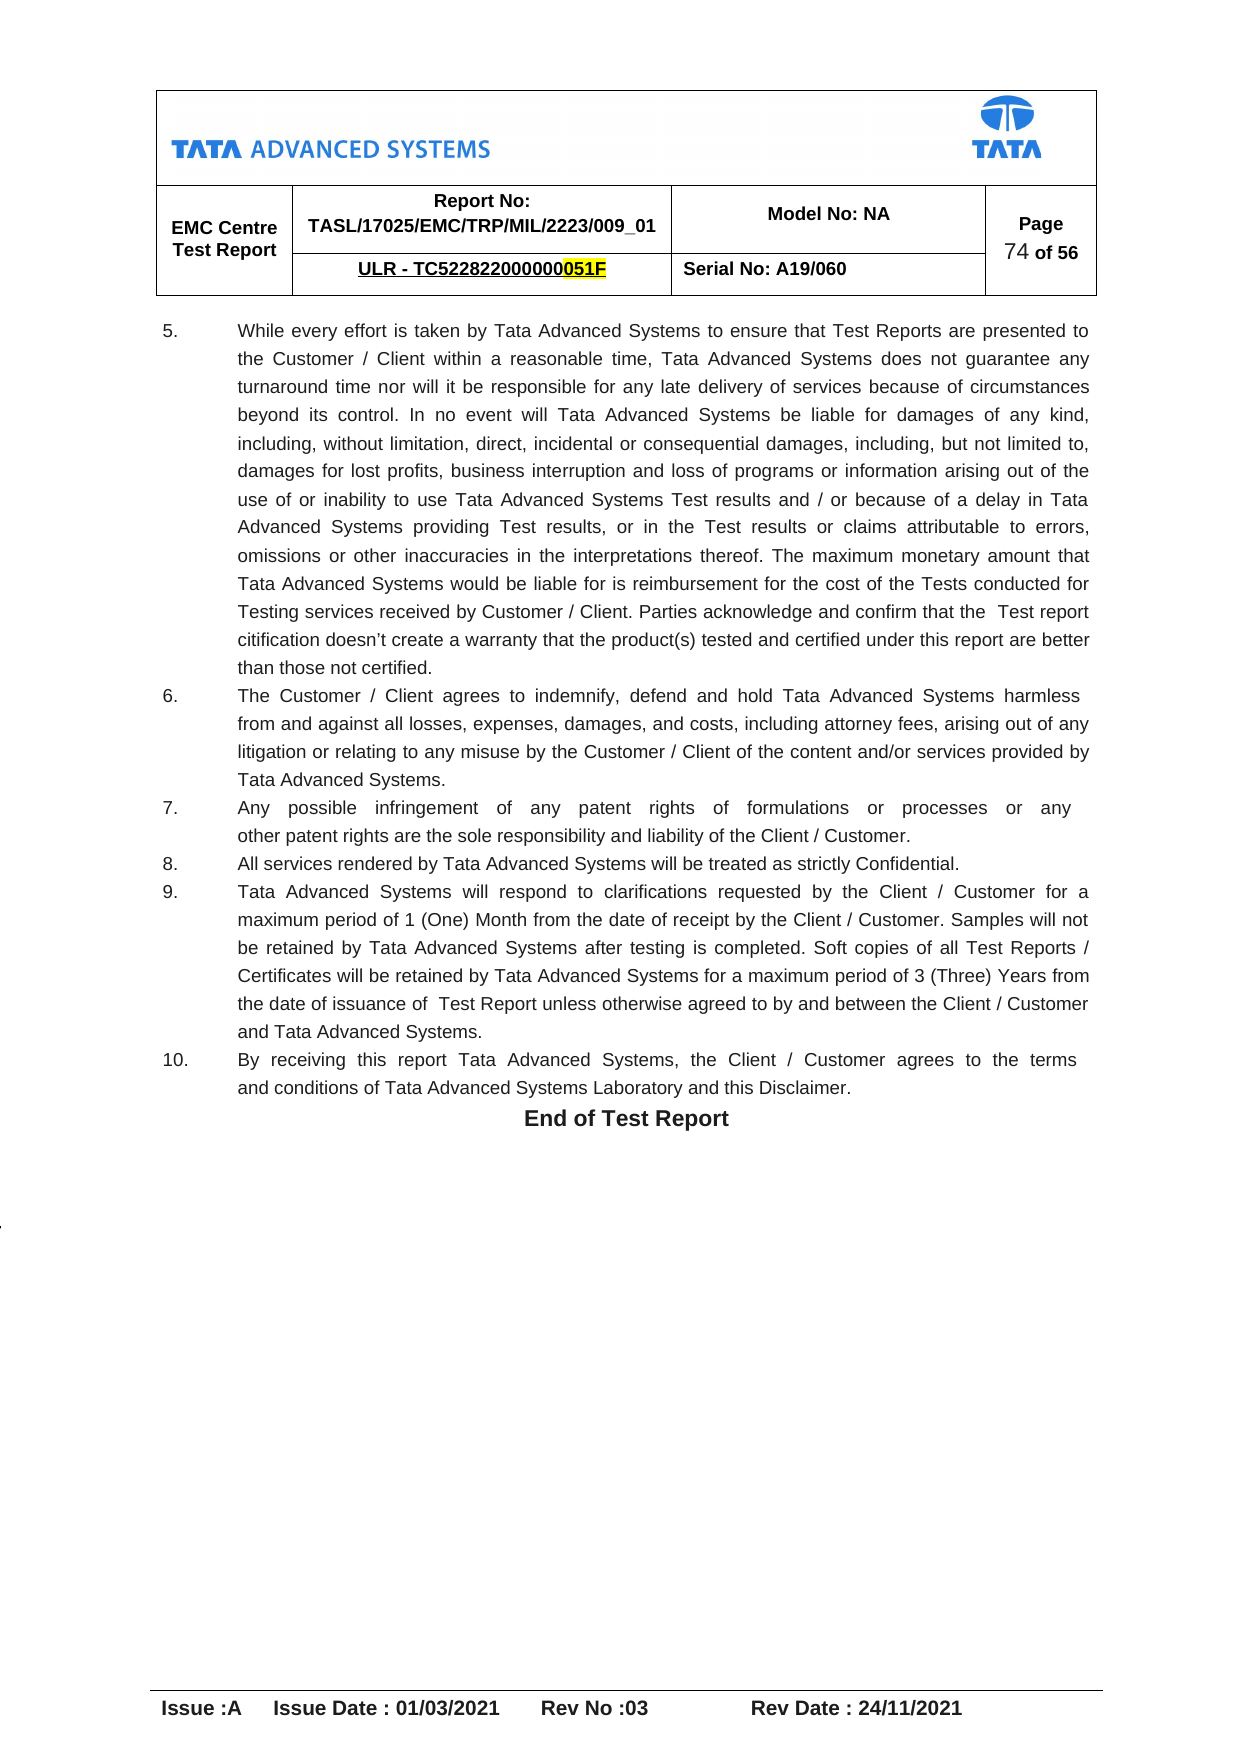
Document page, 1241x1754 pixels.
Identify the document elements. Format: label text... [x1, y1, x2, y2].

list Tata Advanced Systems will respond to clarifications requested by the Client / Customer for a maximum period of 1 (One) Month from the date of receipt by the Client / Customer. Samples will not be retained by Tata Advanced Systems after testing is completed. Soft copies of all Test Reports / Certificates will be retained by Tata Advanced Systems for a maximum period of 3 (Three) Years from the date of issuance of Test Report unless otherwise agreed to by and between the Client / Customer and Tata Advanced Systems. [162, 881, 1090, 1042]
list All services rendered by Tata Advanced Systems will be treated as strictly Confidential. [162, 853, 1090, 874]
list By receiving this report Tata Advanced Systems, the Client / Customer agrees to the terms and conditions of Tata Advanced Systems Laboratory and this Disclaimer. [162, 1049, 1090, 1098]
picture [171, 95, 1042, 177]
list While every effort is taken by Tata Advanced Systems to ensure that Test Reports are presented to the Customer / Client within a reasonable time, Tata Advanced Systems does not guarantee any turnaround time nor will it be responsible for any late delivery of services because of circumstances beyond its control. In no event will Tata Advanced Systems be liable for damages of any kind, including, without limitation, direct, incidental or consequential damages, including, but not limited to, damages for lost profits, business interruption and loss of programs or information arising out of the use of or inability to use Tata Advanced Systems Test results and / or because of a delay in Tata Advanced Systems providing Test results, or in the Test results or claims attributable to errors, omissions or other inaccuracies in the interpretations thereof. The maximum monetary amount that Tata Advanced Systems would be liable for is reimbursement for the cost of the Tests conducted for Testing services received by Customer / Client. Parties acknowledge and confirm that the Test report citification doesn’t create a warranty that the product(s) tested and certified under this report are better than those not certified. [162, 320, 1090, 678]
list The Customer / Client agrees to indemnify, defend and hold Tata Advanced Systems harmless from and against all losses, expenses, damages, and costs, including attorney fees, arising out of any litigation or relating to any misuse by the Customer / Client of the content and/or services provided by Tata Advanced Systems. [162, 684, 1090, 790]
list Any possible infringement of any patent rights of formulations or processes or any other patent rights are the sole responsibility and liability of the Client / Customer. [162, 797, 1090, 846]
text End of Test Report [162, 1105, 1090, 1131]
